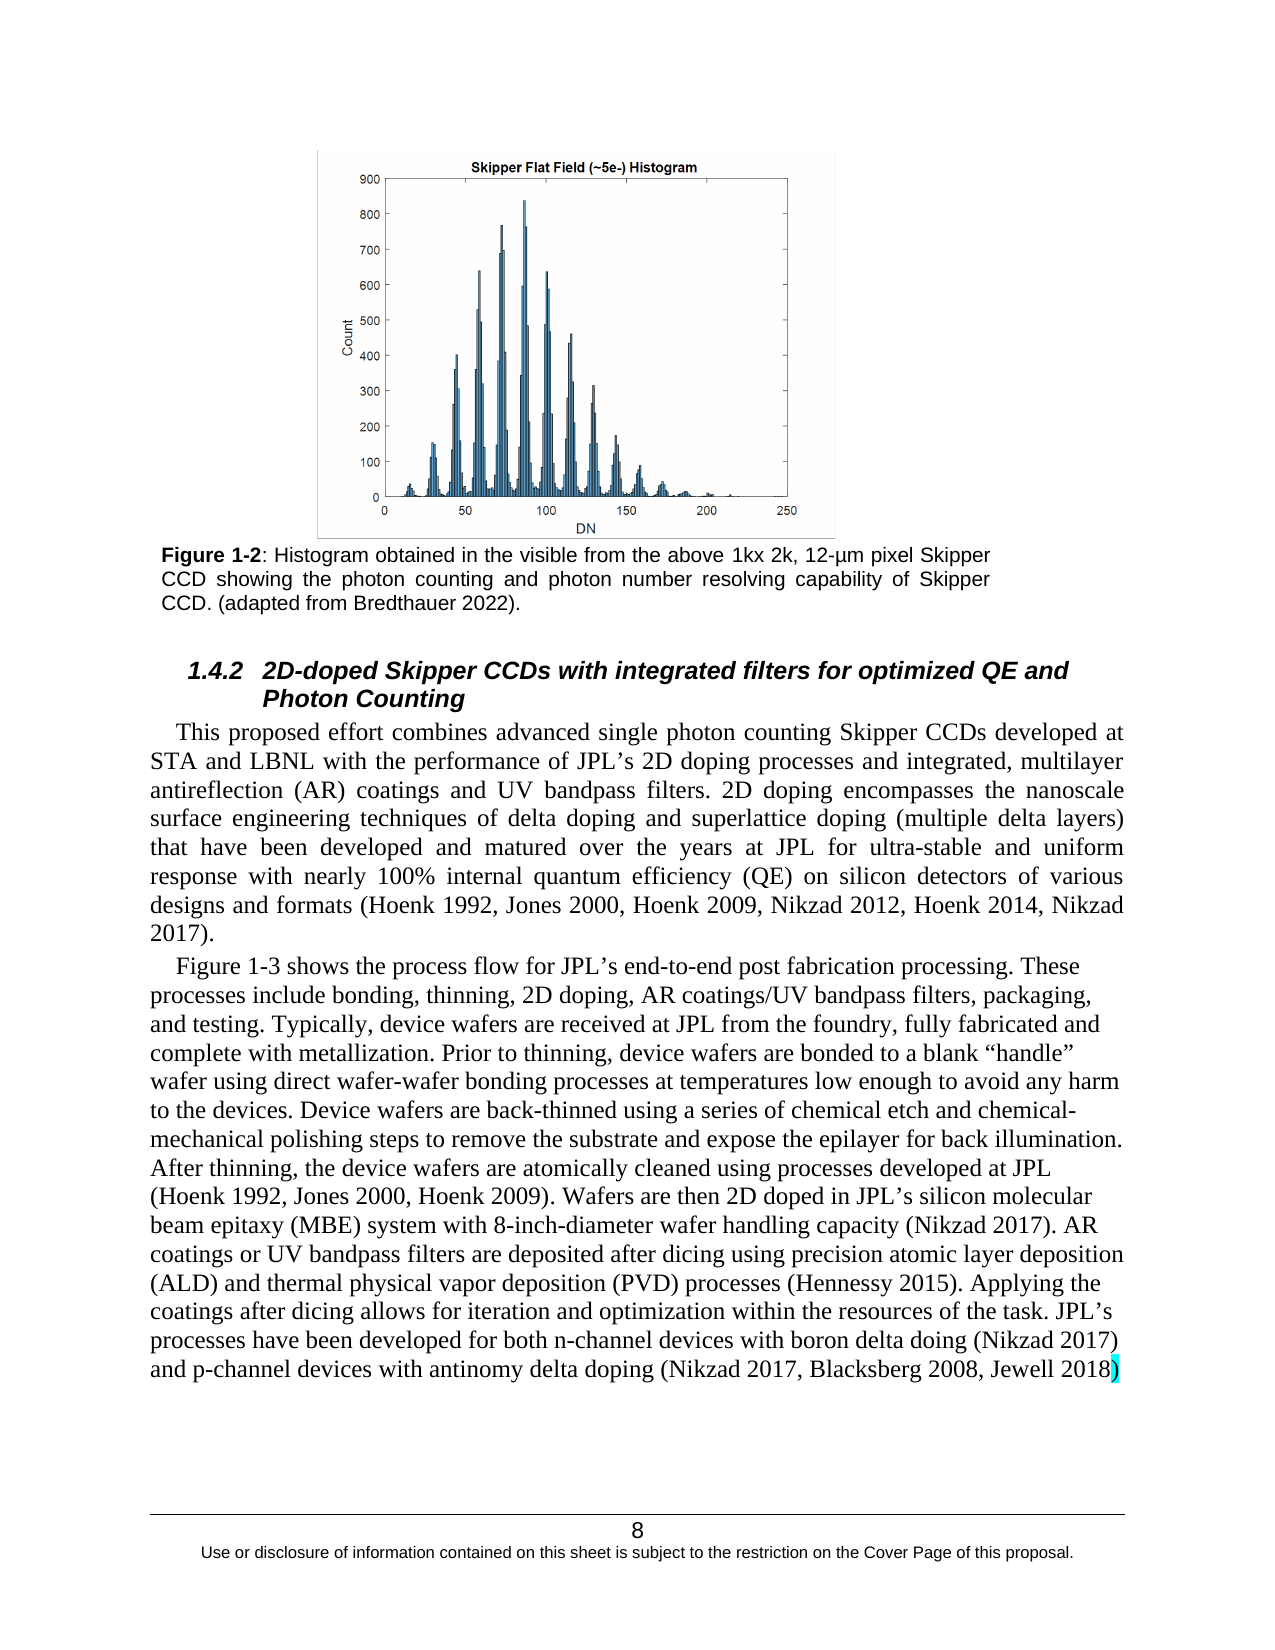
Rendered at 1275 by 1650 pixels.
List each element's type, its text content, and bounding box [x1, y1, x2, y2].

text This proposed effort combines advanced single photon counting Skipper CCDs developed at STA and LBNL with the performance of JPL’s 2D doping processes and integrated, multilayer antireflection (AR) coatings and UV bandpass filters. 2D doping encompasses the nanoscale surface engineering techniques of delta doping and superlattice doping (multiple delta layers) that have been developed and matured over the years at JPL for ultra-stable and uniform response with nearly 100% internal quantum efficiency (QE) on silicon detectors of various designs and formats (Hoenk 1992, Jones 2000, Hoenk 2009, Nikzad 2012, Hoenk 2014, Nikzad 2017). [150, 717, 1125, 947]
subtitle 2D-doped Skipper CCDs with integrated filters for optimized QE and Photon Counting [187, 656, 1125, 713]
text Figure 1-3 shows the process flow for JPL’s end-to-end post fabrication processing. These processes include bonding, thinning, 2D doping, AR coatings/UV bandpass filters, packaging, and testing. Typically, device wafers are received at JPL from the foundry, fully fabricated and complete with metallization. Prior to thinning, device wafers are bonded to a blank “handle” wafer using direct wafer-wafer bonding processes at temperatures low enough to avoid any harm to the devices. Device wafers are back-thinned using a series of chemical etch and chemical-mechanical polishing steps to remove the substrate and expose the epilayer for back illumination. After thinning, the device wafers are atomically cleaned using processes developed at JPL (Hoenk 1992, Jones 2000, Hoenk 2009). Wafers are then 2D doped in JPL’s silicon molecular beam epitaxy (MBE) system with 8-inch-diameter wafer handling capacity (Nikzad 2017). AR coatings or UV bandpass filters are deposited after dicing using precision atomic layer deposition (ALD) and thermal physical vapor deposition (PVD) processes (Hennessy 2015). Applying the coatings after dicing allows for iteration and optimization within the resources of the task. JPL’s processes have been developed for both n-channel devices with boron delta doing (Nikzad 2017) and p-channel devices with antinomy delta doping (Nikzad 2017, Blacksberg 2008, Jewell 2018) [150, 951, 1125, 1383]
table_cell Figure 1-2: Histogram obtained in the visible from the above 1kx 2k, 12-µm pixel Skipper CCD showing the photon counting and photon number resolving capability of Skipper CCD. (adapted from Bredthauer 2022). [150, 543, 1002, 618]
table_header [150, 150, 1002, 542]
picture [317, 150, 836, 539]
